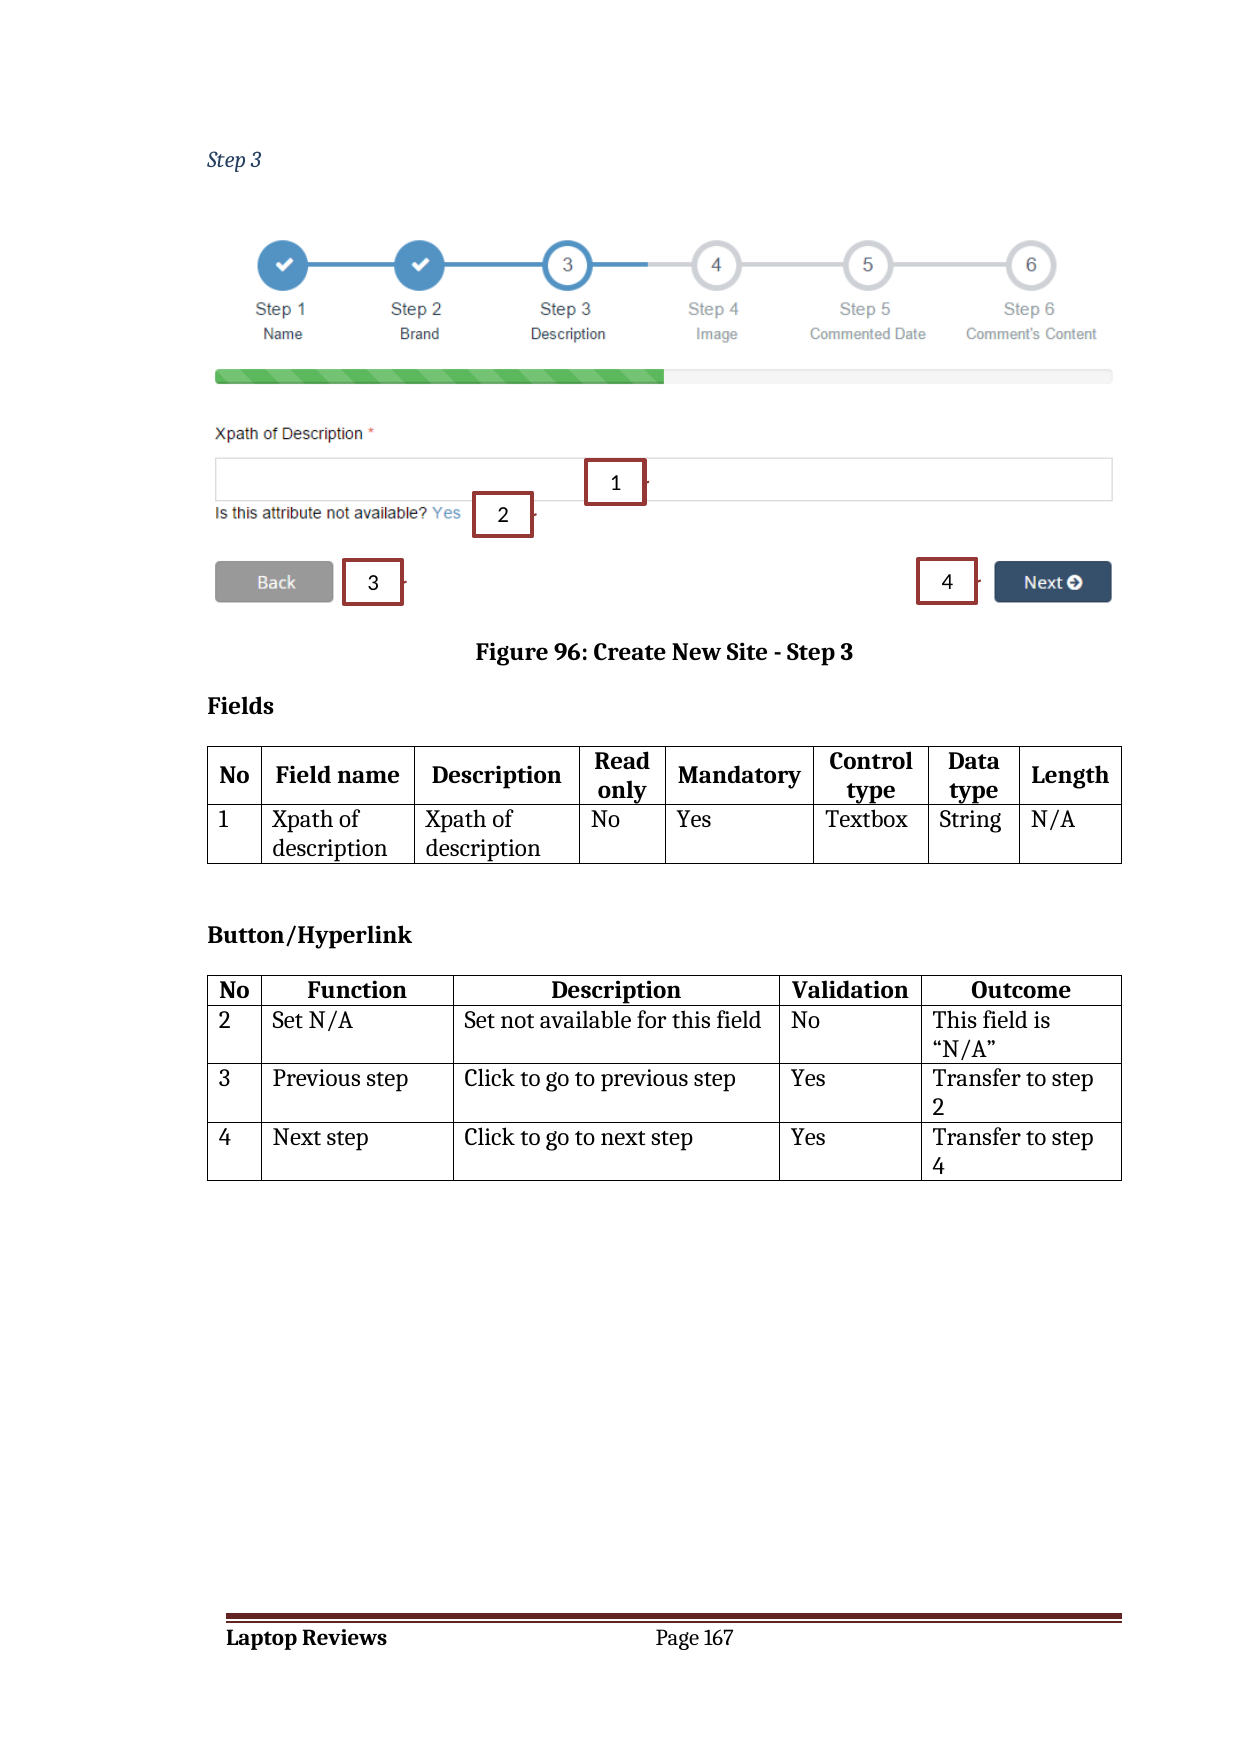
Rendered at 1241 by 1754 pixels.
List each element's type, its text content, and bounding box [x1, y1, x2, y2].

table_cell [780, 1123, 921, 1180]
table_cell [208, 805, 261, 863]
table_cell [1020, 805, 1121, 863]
picture [207, 230, 1122, 614]
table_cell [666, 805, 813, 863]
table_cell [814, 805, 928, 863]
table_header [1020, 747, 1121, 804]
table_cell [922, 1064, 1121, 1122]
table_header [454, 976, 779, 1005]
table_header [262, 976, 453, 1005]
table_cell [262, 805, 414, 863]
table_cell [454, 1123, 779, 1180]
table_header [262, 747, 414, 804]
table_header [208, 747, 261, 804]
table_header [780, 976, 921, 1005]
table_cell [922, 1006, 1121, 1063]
text Button/Hyperlink [207, 921, 1122, 950]
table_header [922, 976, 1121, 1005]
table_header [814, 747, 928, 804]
subtitle Step 3 [207, 147, 1122, 173]
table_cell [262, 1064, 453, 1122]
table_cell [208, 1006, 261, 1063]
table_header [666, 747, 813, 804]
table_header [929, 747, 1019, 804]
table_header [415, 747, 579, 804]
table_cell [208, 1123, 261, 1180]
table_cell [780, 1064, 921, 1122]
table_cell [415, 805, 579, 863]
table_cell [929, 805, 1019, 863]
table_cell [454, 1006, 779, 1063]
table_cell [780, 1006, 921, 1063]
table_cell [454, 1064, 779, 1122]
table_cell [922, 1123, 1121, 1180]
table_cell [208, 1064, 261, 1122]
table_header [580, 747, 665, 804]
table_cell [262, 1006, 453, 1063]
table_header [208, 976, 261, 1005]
text Fields [207, 692, 1122, 721]
text Figure 96: Create New Site - Step 3 [207, 638, 1122, 667]
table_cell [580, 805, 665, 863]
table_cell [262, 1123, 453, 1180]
